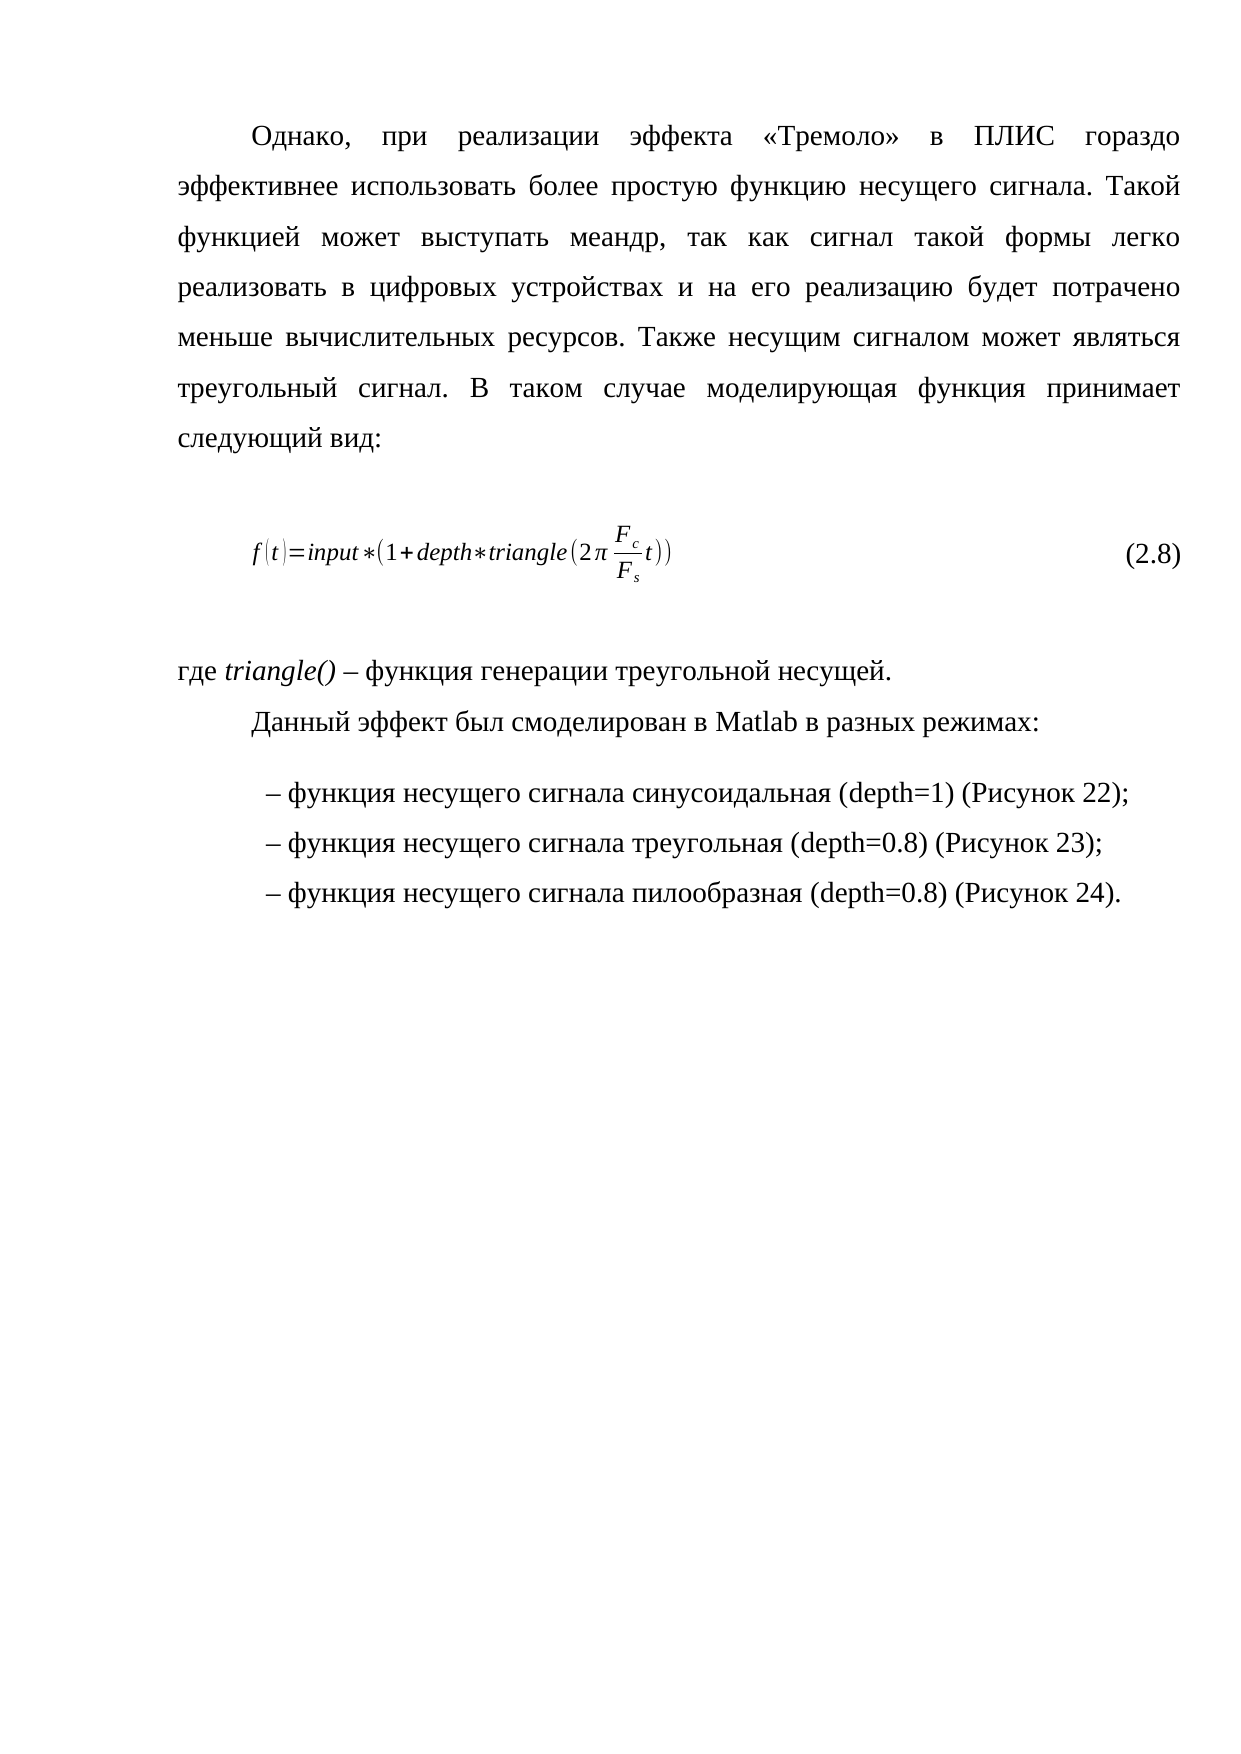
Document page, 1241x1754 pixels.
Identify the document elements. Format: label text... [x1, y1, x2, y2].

text функция несущего сигнала пилообразная (depth=0.8) (Рисунок 24). [192, 876, 1181, 909]
text Данный эффект был смоделирован в Matlab в разных режимах: [177, 704, 1181, 737]
text (2.8) [177, 520, 1181, 587]
text функция несущего сигнала треугольная (depth=0.8) (Рисунок 23); [192, 825, 1181, 859]
text Однако, при реализации эффекта «Тремоло» в ПЛИС гораздо эффективнее использовать более простую функцию несущего сигнала. Такой функцией может выступать меандр, так как сигнал такой формы легко реализовать в цифровых устройствах и на его реализацию будет потрачено меньше вычислительных ресурсов. Также несущим сигналом может являться треугольный сигнал. В таком случае моделирующая функция принимает следующий вид: [177, 118, 1181, 453]
text функция несущего сигнала синусоидальная (depth=1) (Рисунок 22); [192, 775, 1181, 808]
text где triangle() – функция генерации треугольной несущей. [177, 653, 1181, 687]
